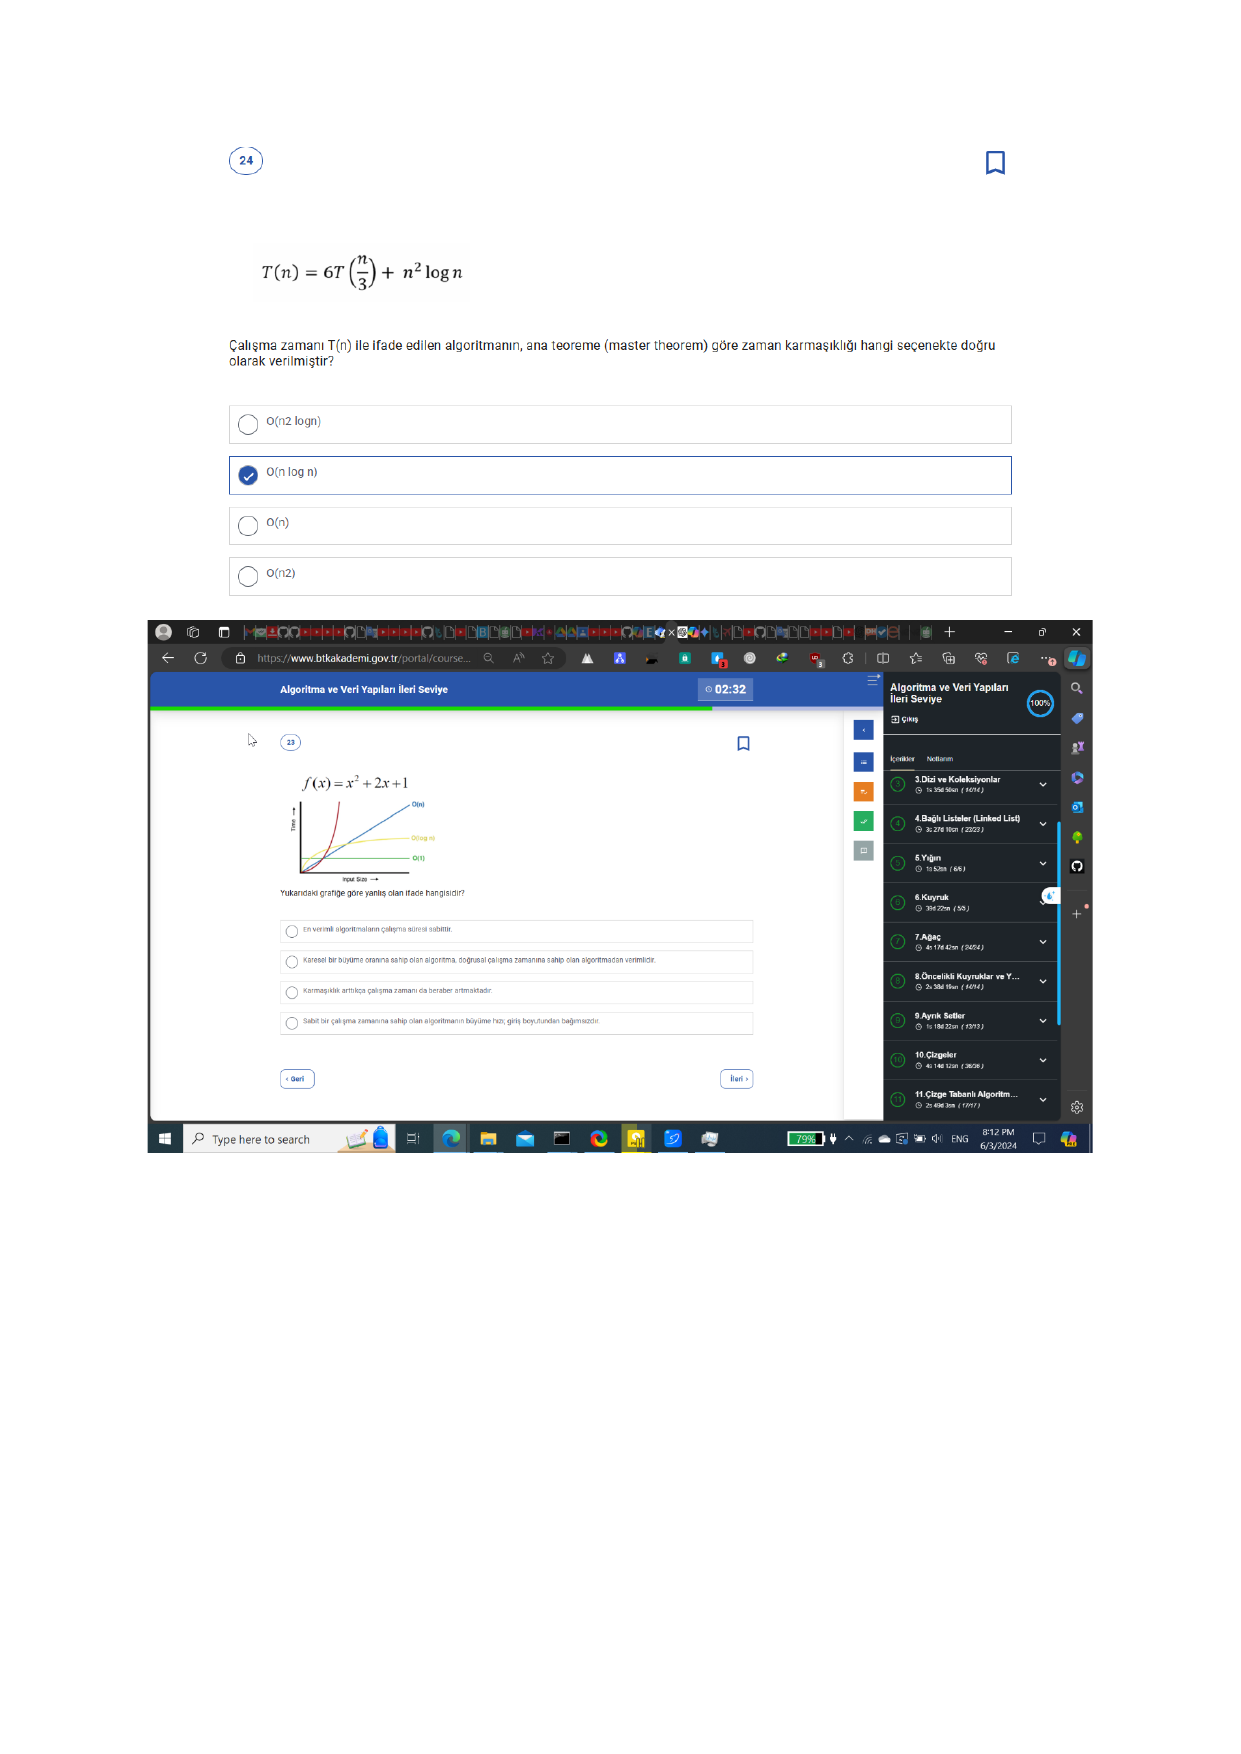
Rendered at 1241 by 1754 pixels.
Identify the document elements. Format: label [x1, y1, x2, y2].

picture [147, 620, 1093, 1153]
picture [147, 147, 1093, 619]
